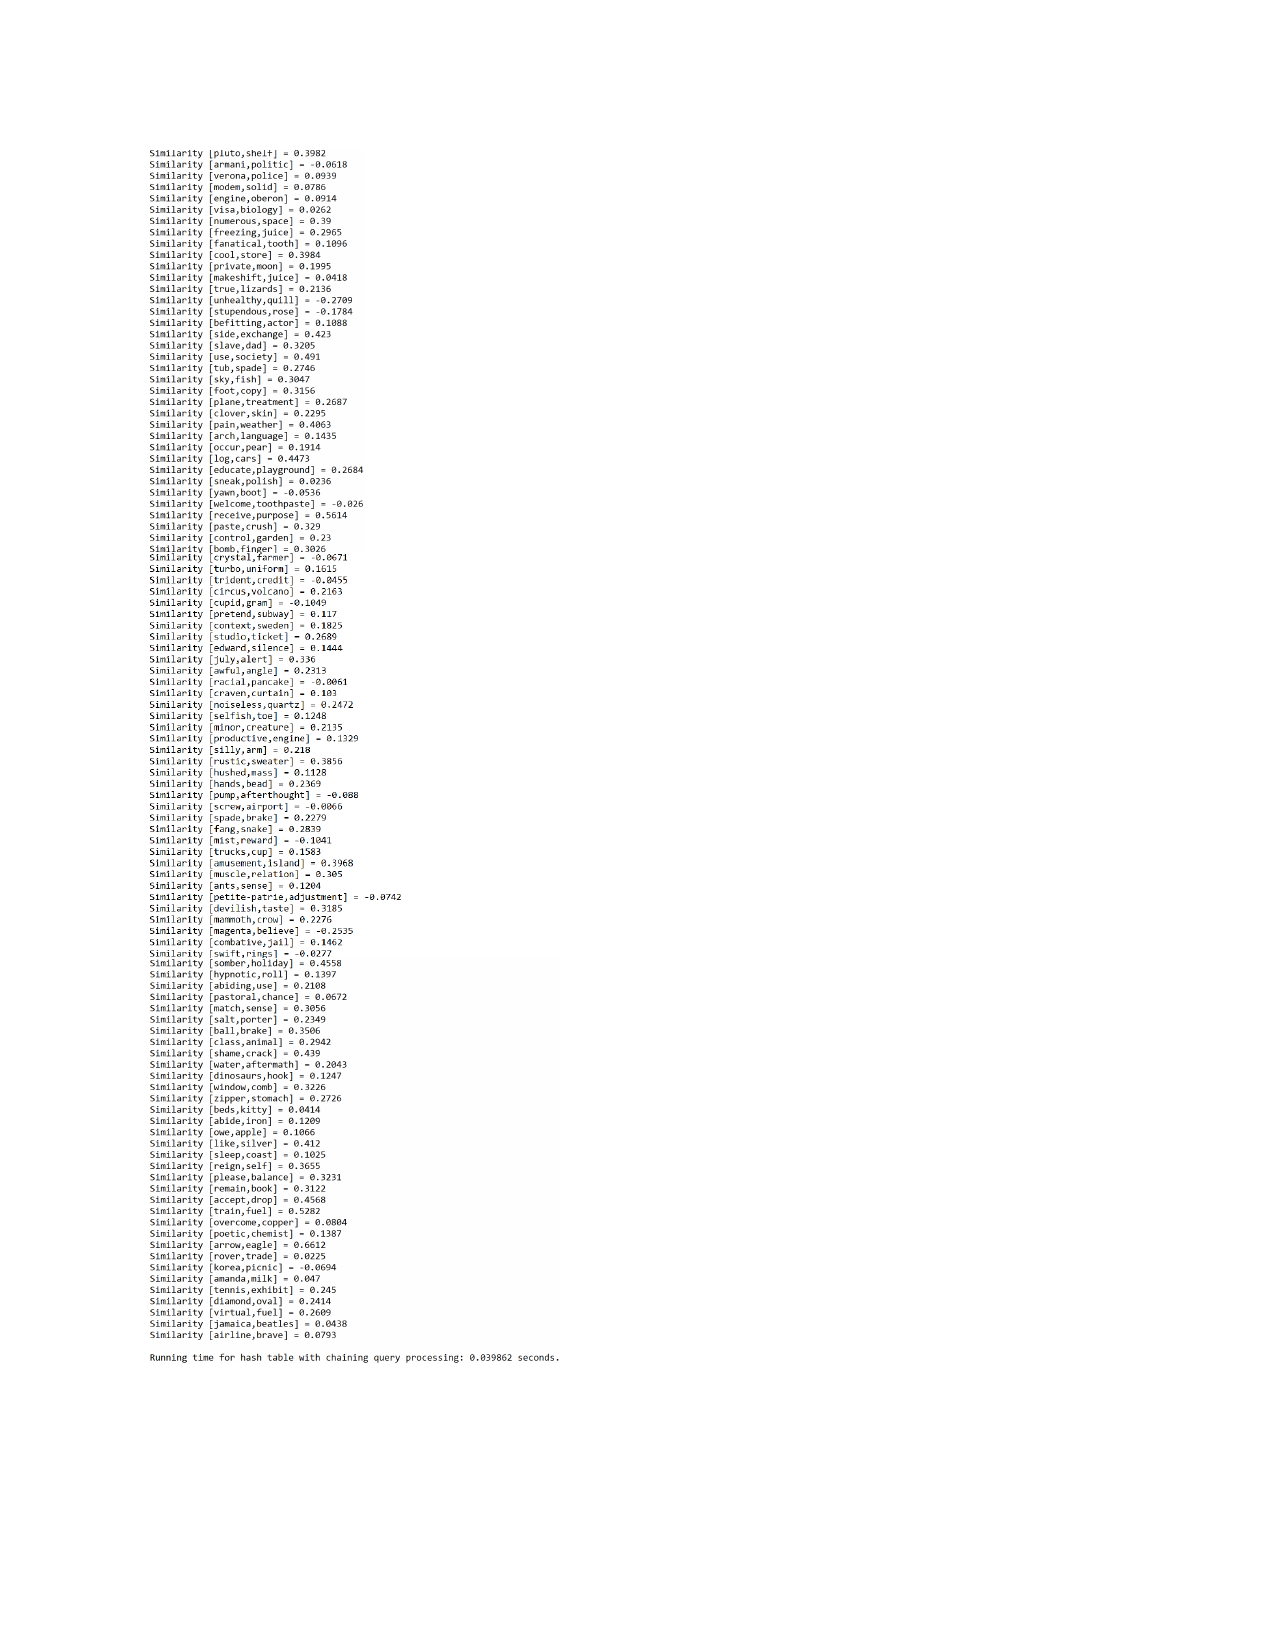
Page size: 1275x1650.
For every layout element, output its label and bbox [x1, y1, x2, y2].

picture [150, 150, 561, 1364]
